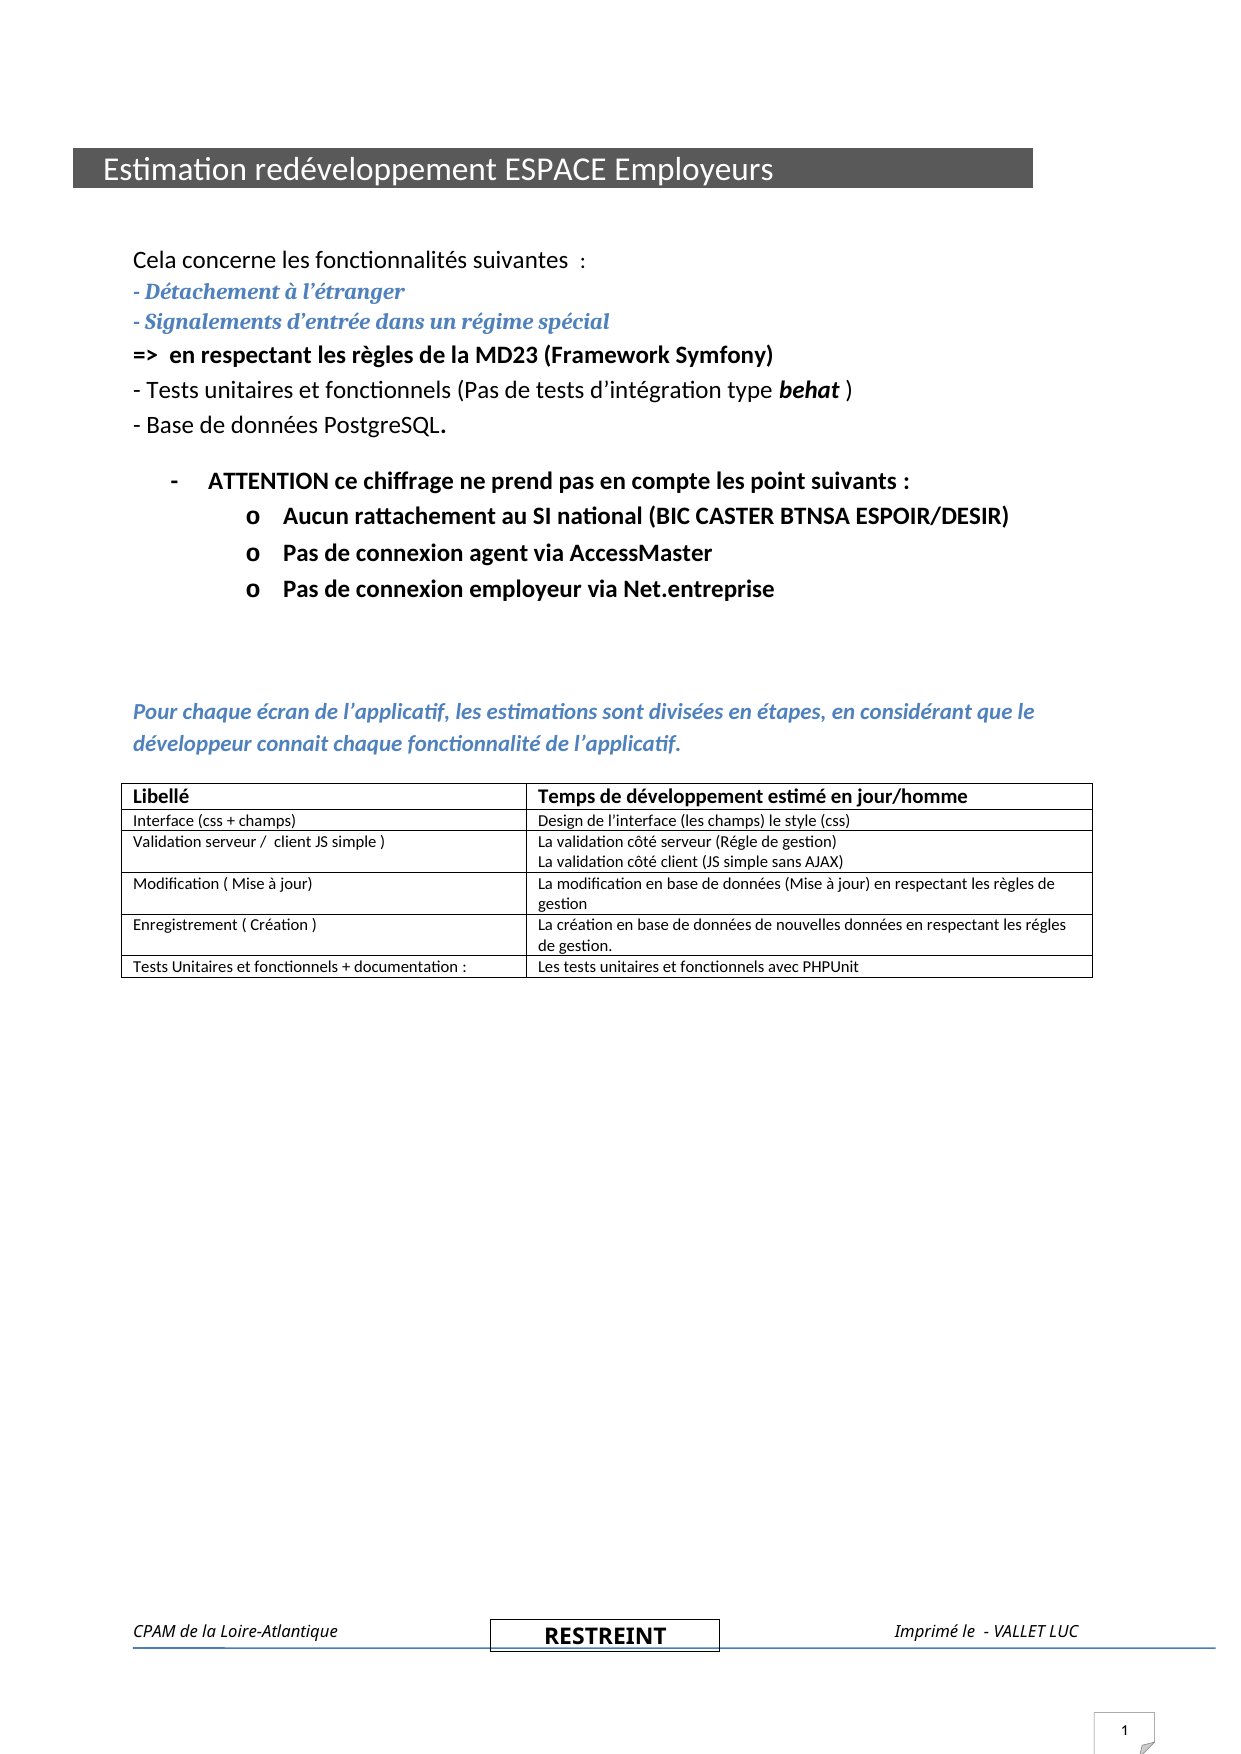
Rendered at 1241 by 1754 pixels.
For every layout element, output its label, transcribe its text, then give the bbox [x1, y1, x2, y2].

text Cela concerne les fonctionnalités suivantes : - Détachement à l’étranger - Signalements d’entrée dans un régime spécial => en respectant les règles de la MD23 (Framework Symfony) - Tests unitaires et fonctionnels (Pas de tests d’intégration type behat ) - Base de données PostgreSQL. [133, 244, 1093, 440]
list Pas de connexion agent via AccessMaster [245, 537, 1093, 569]
table_header Temps de développement estimé en jour/homme [527, 784, 1092, 809]
table_cell Validation serveur / client JS simple ) [122, 831, 526, 872]
table_cell Enregistrement ( Création ) [122, 915, 526, 955]
table_cell Design de l’interface (les champs) le style (css) [527, 810, 1092, 830]
table_cell Tests Unitaires et fonctionnels + documentation : [122, 956, 526, 977]
list ATTENTION ce chiffrage ne prend pas en compte les point suivants : [170, 465, 1093, 496]
table_cell Interface (css + champs) [122, 810, 526, 830]
list Pas de connexion employeur via Net.entreprise [245, 573, 1093, 672]
table_cell La création en base de données de nouvelles données en respectant les régles de gestion. [527, 915, 1092, 955]
list Aucun rattachement au SI national (BIC CASTER BTNSA ESPOIR/DESIR) [245, 500, 1093, 532]
table_cell La modification en base de données (Mise à jour) en respectant les règles de gestion [527, 873, 1092, 914]
table_cell Les tests unitaires et fonctionnels avec PHPUnit [527, 956, 1092, 977]
table_header Libellé [122, 784, 526, 809]
text Pour chaque écran de l’applicatif, les estimations sont divisées en étapes, en considérant que le développeur connait chaque fonctionnalité de l’applicatif. [133, 697, 1093, 757]
table_header Estimation redéveloppement ESPACE Employeurs [73, 148, 1033, 188]
table_cell Modification ( Mise à jour) [122, 873, 526, 914]
table_cell La validation côté serveur (Régle de gestion) La validation côté client (JS simple sans AJAX) [527, 831, 1092, 872]
